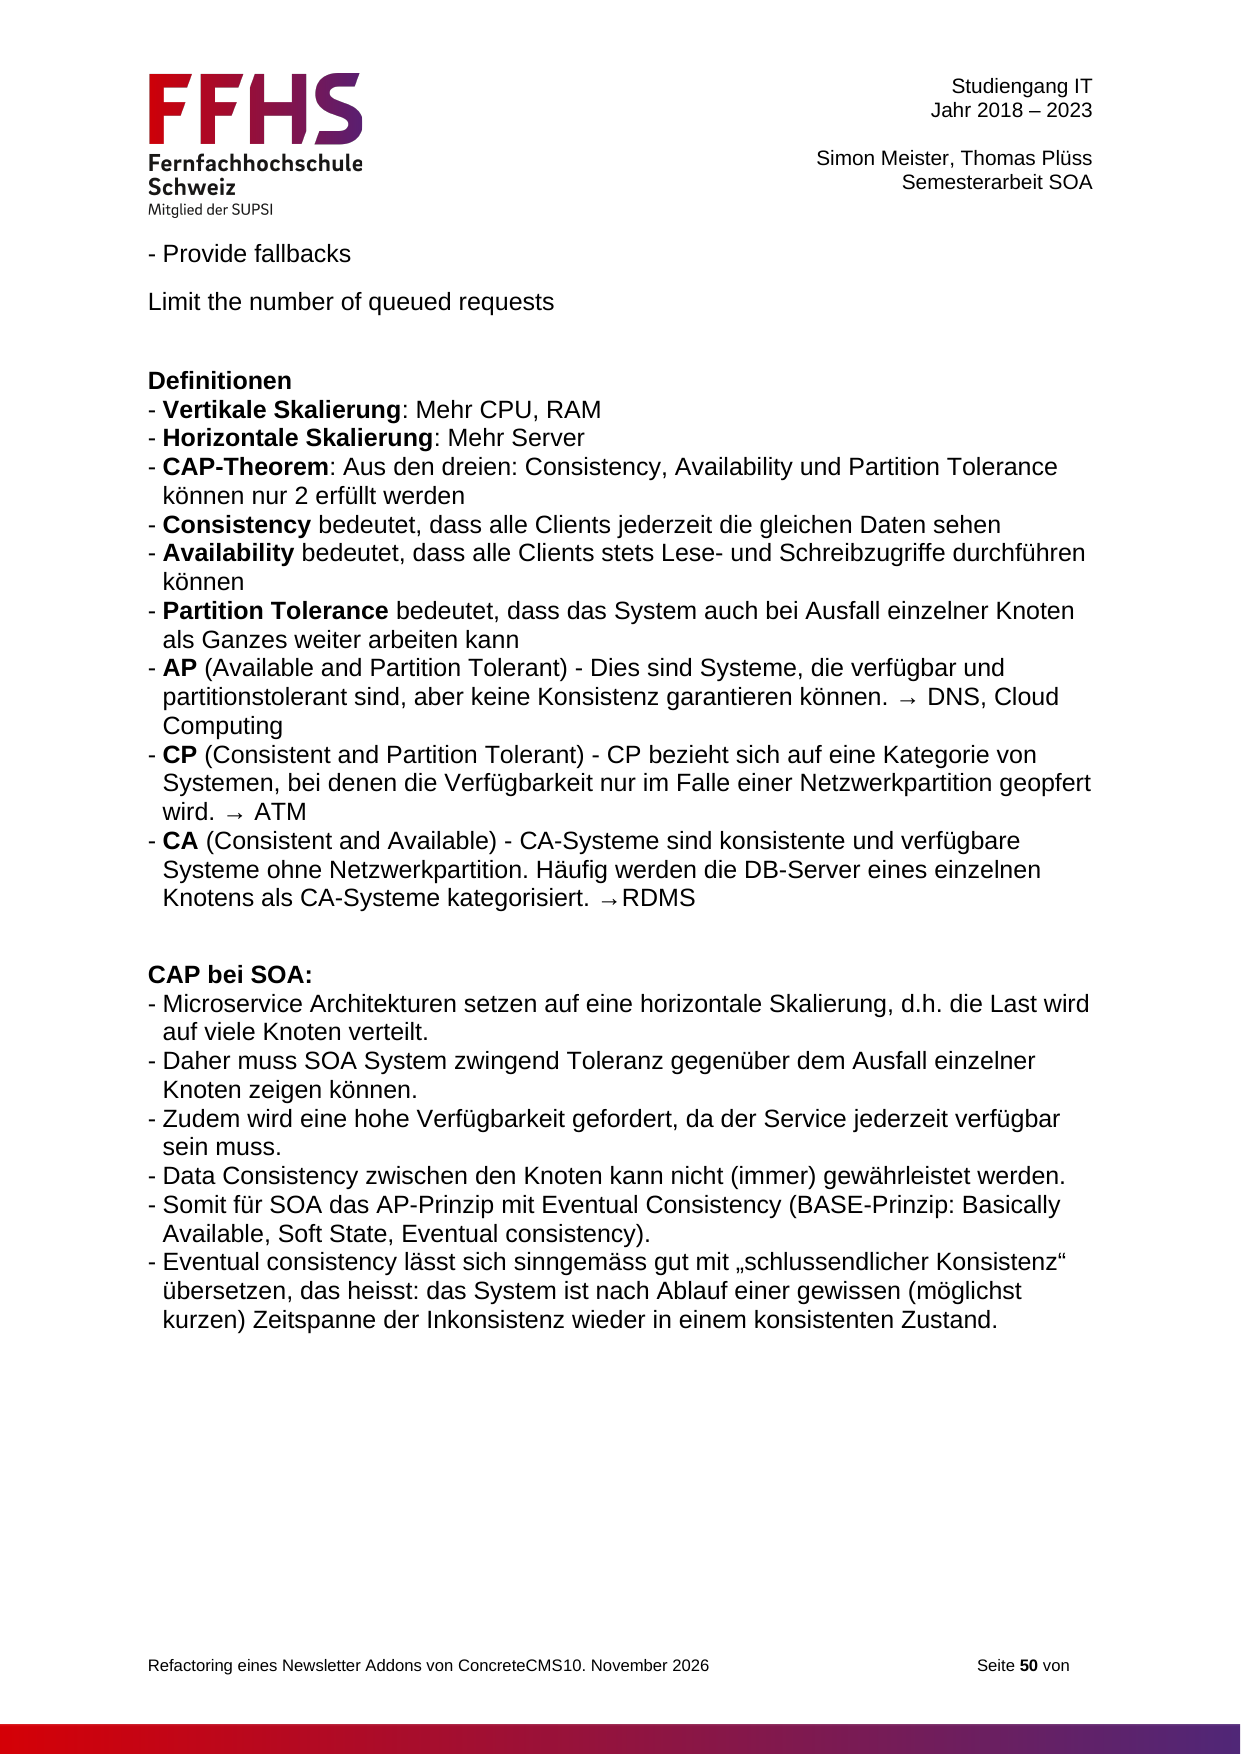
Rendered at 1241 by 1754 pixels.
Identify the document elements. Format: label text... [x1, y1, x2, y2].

list Availability bedeutet, dass alle Clients stets Lese- und Schreibzugriffe durchführen können [148, 538, 1092, 596]
picture [0, 1724, 1241, 1754]
text Definitionen [148, 366, 1092, 395]
list Vertikale Skalierung: Mehr CPU, RAM [148, 395, 1092, 423]
list Provide fallbacks [148, 239, 1092, 268]
list AP (Available and Partition Tolerant) - Dies sind Systeme, die verfügbar und partitionstolerant sind, aber keine Konsistenz garantieren können. → DNS, Cloud Computing [148, 653, 1092, 740]
list CP (Consistent and Partition Tolerant) - CP bezieht sich auf eine Kategorie von Systemen, bei denen die Verfügbarkeit nur im Falle einer Netzwerkpartition geopfert wird. → ATM [148, 740, 1092, 826]
list Zudem wird eine hohe Verfügbarkeit gefordert, da der Service jederzeit verfügbar sein muss. [148, 1104, 1092, 1161]
list Data Consistency zwischen den Knoten kann nicht (immer) gewährleistet werden. [148, 1161, 1092, 1190]
list Somit für SOA das AP-Prinzip mit Eventual Consistency (BASE-Prinzip: Basically Available, Soft State, Eventual consistency). [148, 1190, 1092, 1247]
picture [148, 73, 363, 218]
list CAP-Theorem: Aus den dreien: Consistency, Availability und Partition Tolerance können nur 2 erfüllt werden [148, 452, 1092, 510]
list Daher muss SOA System zwingend Toleranz gegenüber dem Ausfall einzelner Knoten zeigen können. [148, 1046, 1092, 1104]
list Eventual consistency lässt sich sinngemäss gut mit „schlussendlicher Konsistenz“ übersetzen, das heisst: das System ist nach Ablauf einer gewissen (möglichst kurzen) Zeitspanne der Inkonsistenz wieder in einem konsistenten Zustand. [148, 1247, 1092, 1334]
list Horizontale Skalierung: Mehr Server [148, 423, 1092, 452]
text Limit the number of queued requests [148, 287, 1092, 347]
list CA (Consistent and Available) - CA-Systeme sind konsistente und verfügbare Systeme ohne Netzwerkpartition. Häufig werden die DB-Server eines einzelnen Knotens als CA-Systeme kategorisiert. →RDMS [148, 826, 1092, 912]
list Partition Tolerance bedeutet, dass das System auch bei Ausfall einzelner Knoten als Ganzes weiter arbeiten kann [148, 596, 1092, 653]
list Consistency bedeutet, dass alle Clients jederzeit die gleichen Daten sehen [148, 510, 1092, 538]
list Microservice Architekturen setzen auf eine horizontale Skalierung, d.h. die Last wird auf viele Knoten verteilt. [148, 989, 1092, 1046]
text CAP bei SOA: [148, 960, 1092, 989]
